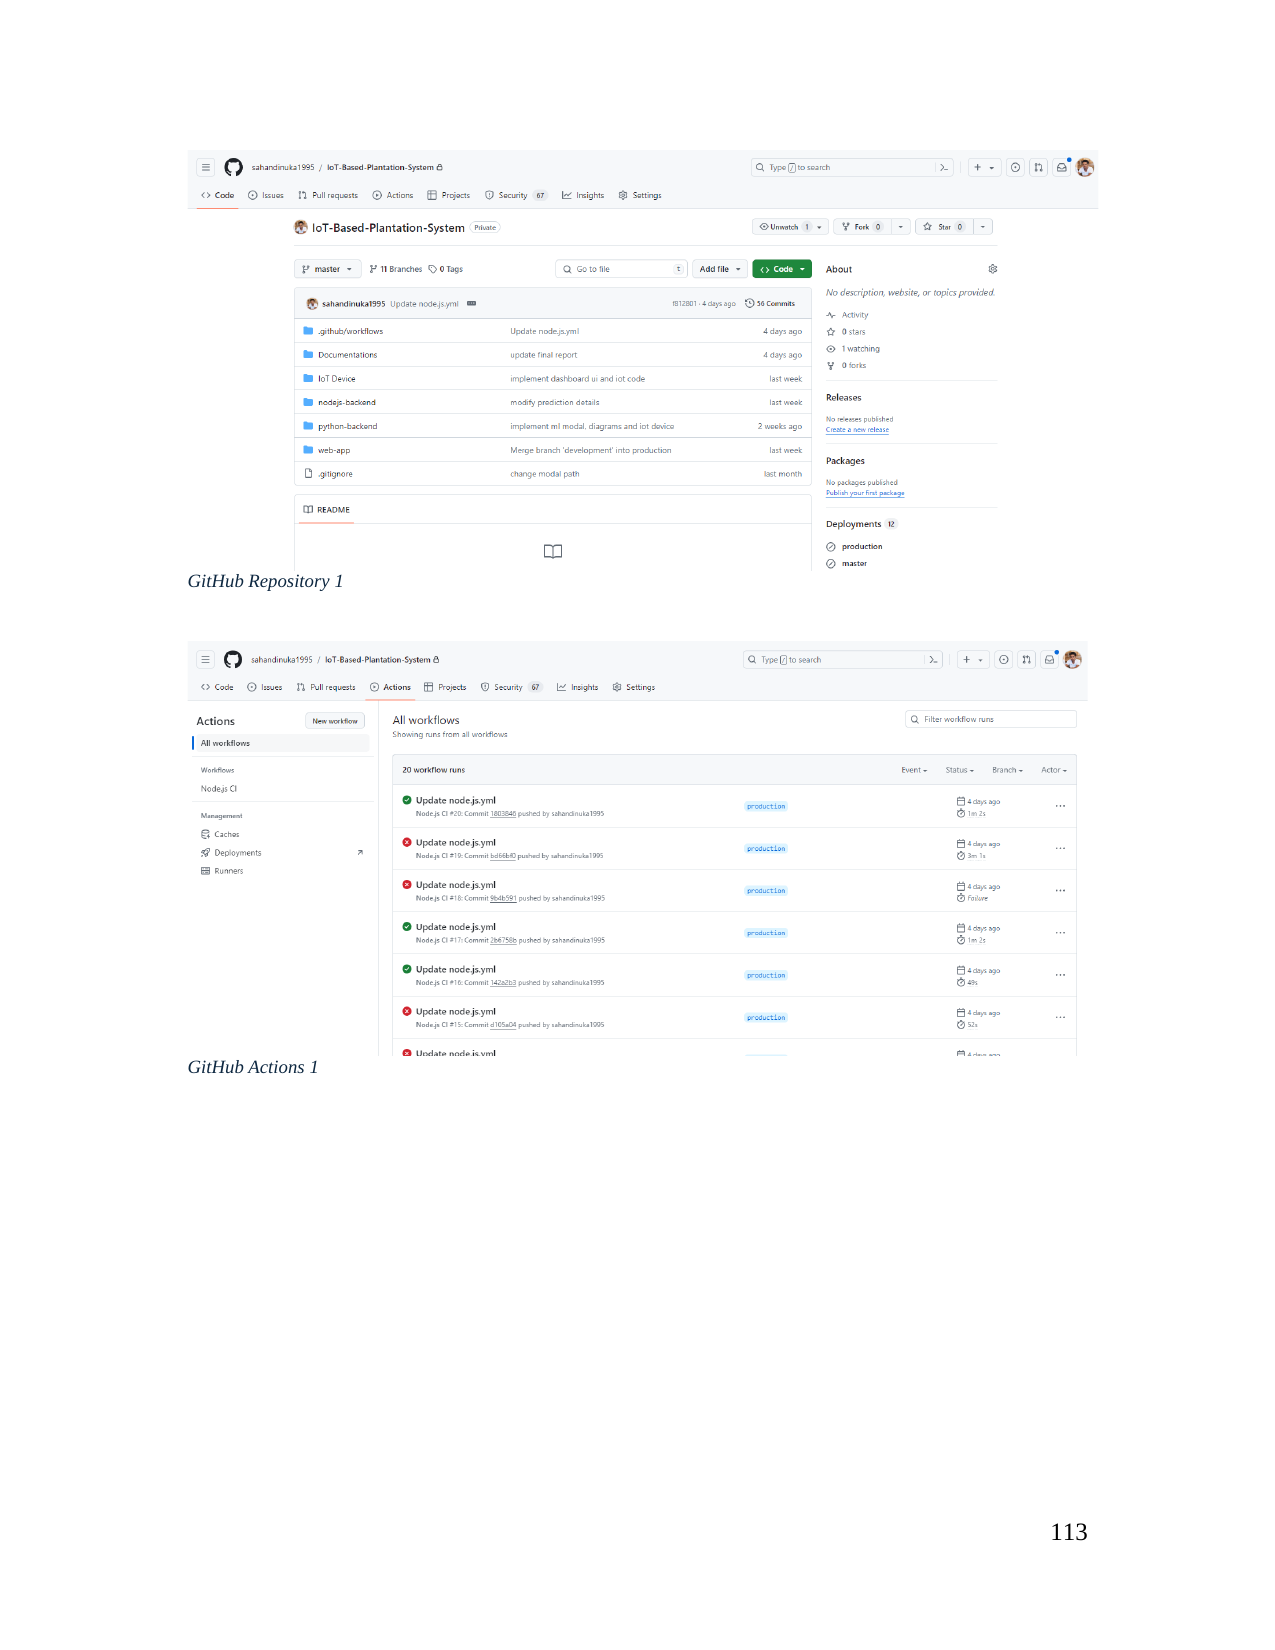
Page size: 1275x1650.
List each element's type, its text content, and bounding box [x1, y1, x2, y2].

picture [187, 641, 1088, 1056]
text GitHub Repository 1 [187, 571, 1087, 592]
text GitHub Actions 1 [187, 1056, 1087, 1077]
picture [187, 150, 1099, 571]
